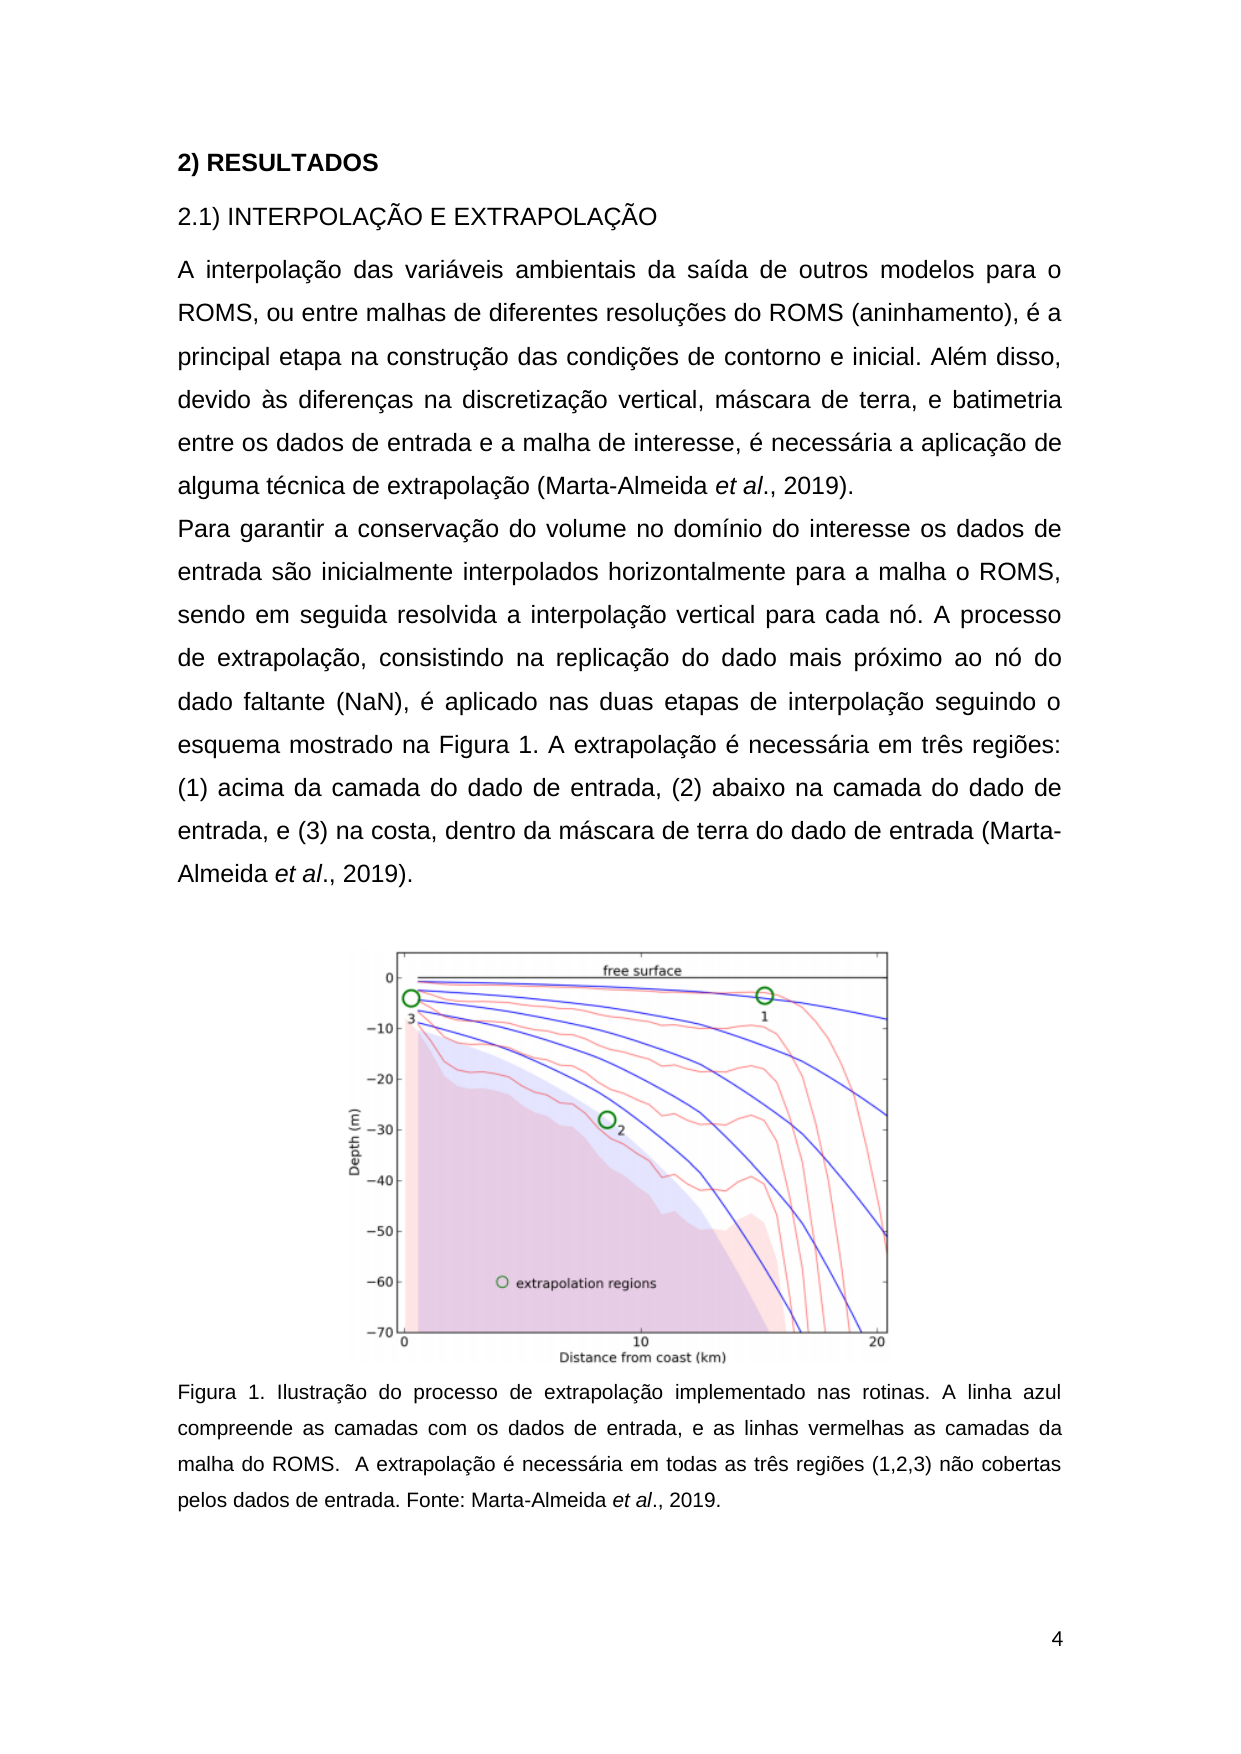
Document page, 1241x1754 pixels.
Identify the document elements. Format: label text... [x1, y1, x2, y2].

text 2) RESULTADOS [177, 148, 1063, 176]
picture [347, 945, 893, 1366]
text 2.1) INTERPOLAÇÃO E EXTRAPOLAÇÃO [177, 201, 1063, 230]
text Figura 1. Ilustração do processo de extrapolação implementado nas rotinas. A linha azul compreende as camadas com os dados de entrada, e as linhas vermelhas as camadas da malha do ROMS. A extrapolação é necessária em todas as três regiões (1,2,3) não cobertas pelos dados de entrada. Fonte: Marta-Almeida et al., 2019. [177, 1379, 1063, 1511]
text Para garantir a conservação do volume no domínio do interesse os dados de entrada são inicialmente interpolados horizontalmente para a malha o ROMS, sendo em seguida resolvida a interpolação vertical para cada nó. A processo de extrapolação, consistindo na replicação do dado mais próximo ao nó do dado faltante (NaN), é aplicado nas duas etapas de interpolação seguindo o esquema mostrado na Figura 1. A extrapolação é necessária em três regiões: (1) acima da camada do dado de entrada, (2) abaixo na camada do dado de entrada, e (3) na costa, dentro da máscara de terra do dado de entrada (Marta-Almeida et al., 2019). [177, 514, 1063, 888]
text A interpolação das variáveis ambientais da saída de outros modelos para o ROMS, ou entre malhas de diferentes resoluções do ROMS (aninhamento), é a principal etapa na construção das condições de contorno e inicial. Além disso, devido às diferenças na discretização vertical, máscara de terra, e batimetria entre os dados de entrada e a malha de interesse, é necessária a aplicação de alguma técnica de extrapolação (Marta-Almeida et al., 2019). [177, 255, 1063, 500]
